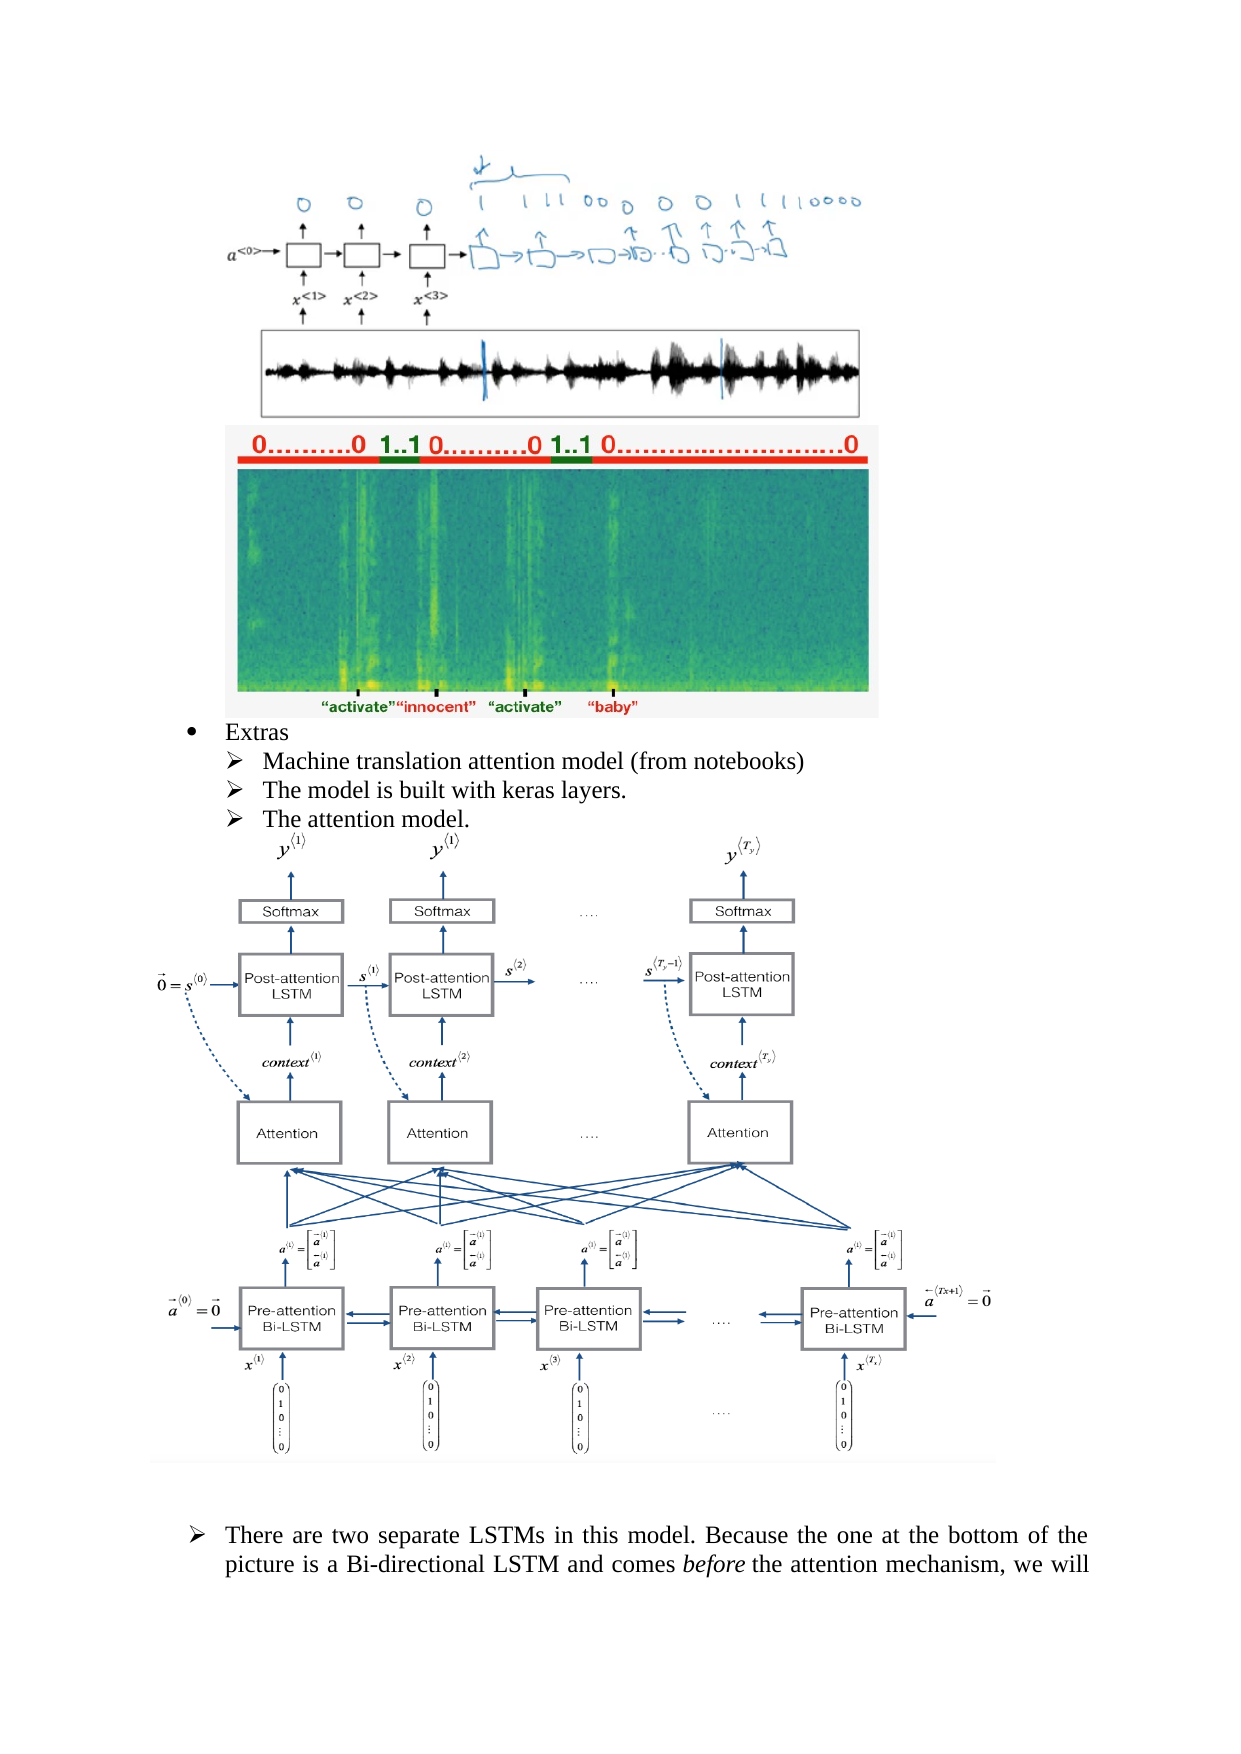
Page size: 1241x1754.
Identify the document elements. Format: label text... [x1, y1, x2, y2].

list Extras [187, 717, 1090, 746]
list Machine translation attention model (from notebooks) [225, 746, 1090, 775]
picture [150, 832, 997, 1463]
picture [225, 150, 879, 718]
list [187, 1520, 1090, 1577]
list The model is built with keras layers. [225, 775, 1090, 804]
list The attention model. [225, 804, 1090, 832]
